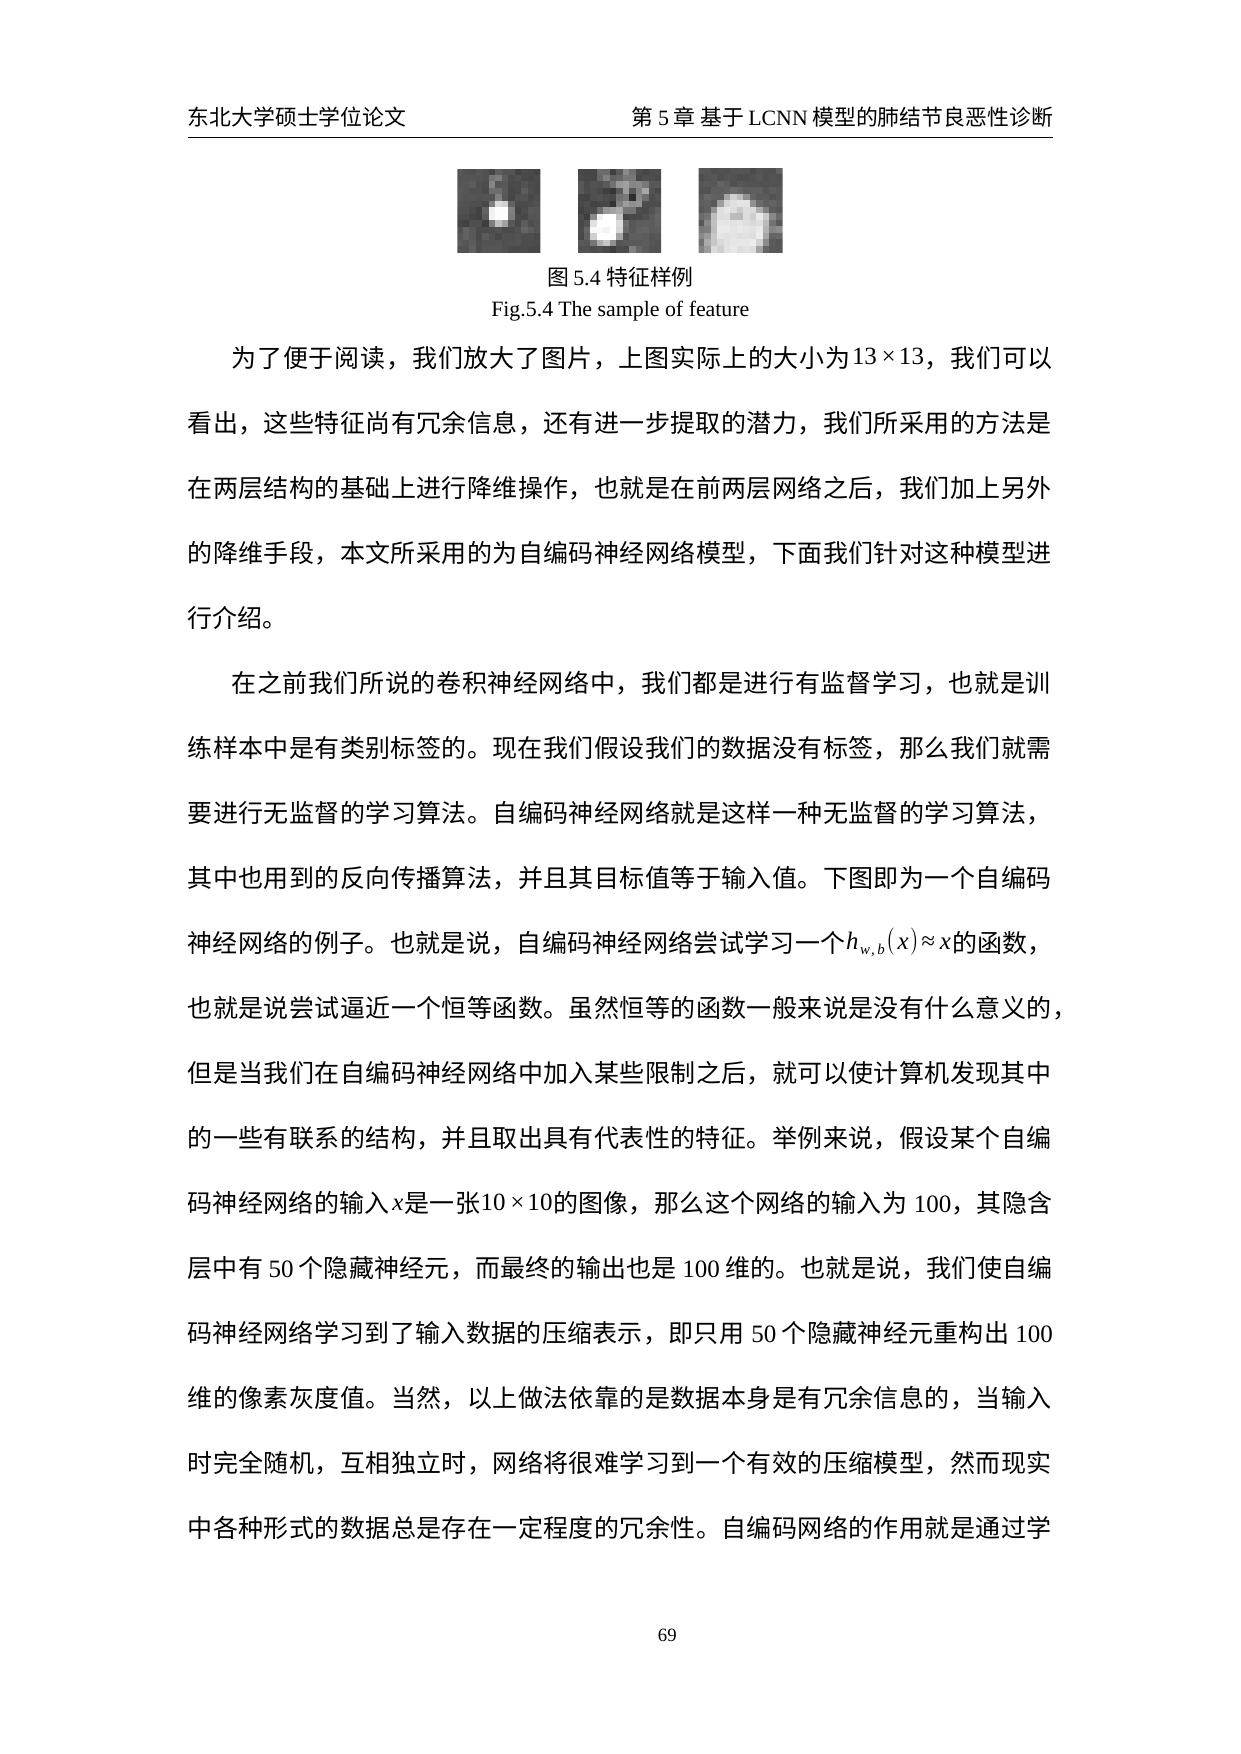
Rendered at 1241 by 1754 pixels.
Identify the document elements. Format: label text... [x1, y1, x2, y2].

picture [457, 169, 541, 253]
picture [698, 168, 783, 253]
text Fig.5.4 The sample of feature [187, 292, 1053, 324]
text 为了便于阅读，我们放大了图片，上图实际上的大小为，我们可以看出，这些特征尚有冗余信息，还有进一步提取的潜力，我们所采用的方法是在两层结构的基础上进行降维操作，也就是在前两层网络之后，我们加上另外的降维手段，本文所采用的为自编码神经网络模型，下面我们针对这种模型进行介绍。 [187, 324, 1053, 649]
picture [578, 169, 662, 253]
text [187, 649, 1053, 1559]
text 图5.4 特征样例 [187, 259, 1053, 292]
